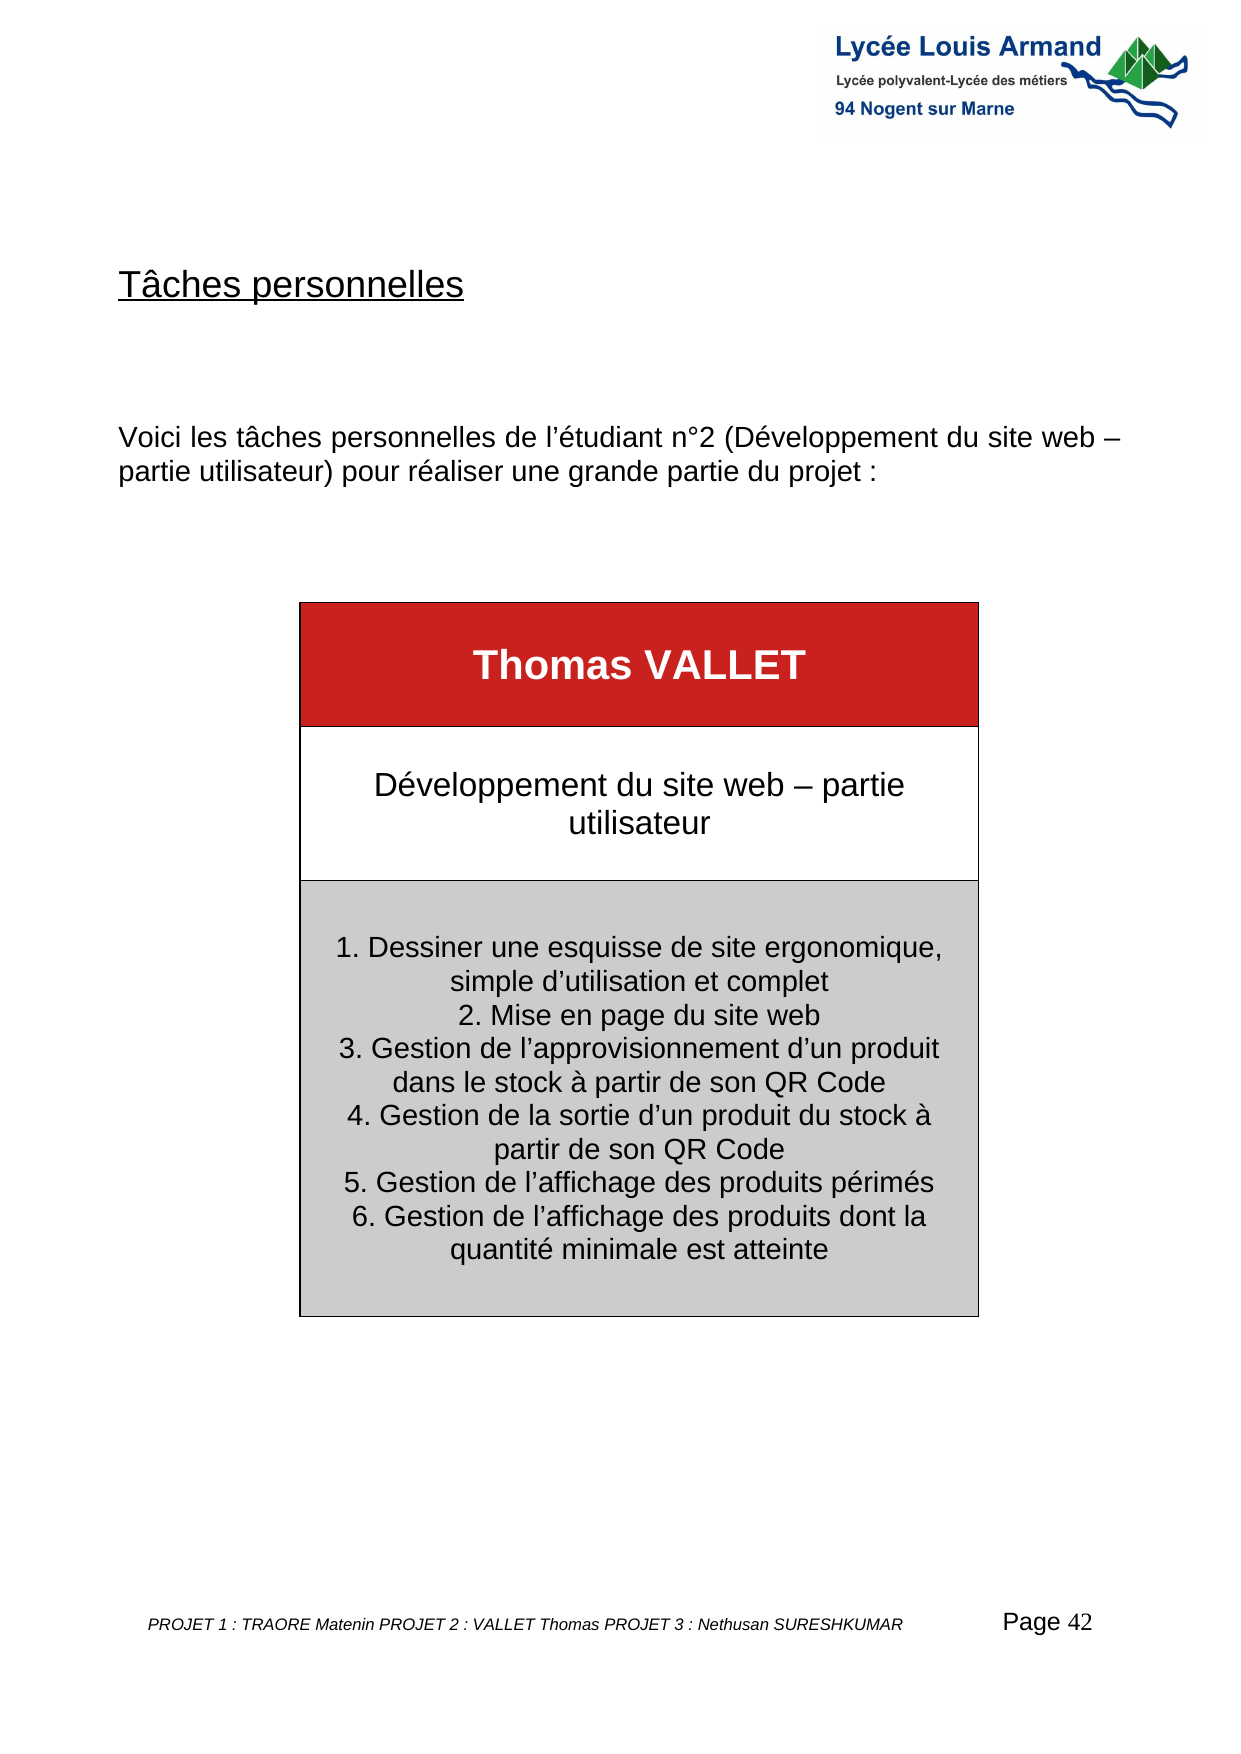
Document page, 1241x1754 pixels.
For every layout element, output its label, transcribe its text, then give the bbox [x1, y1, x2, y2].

table_cell 1. Dessiner une esquisse de site ergonomique, simple d’utilisation et complet 2. Mise en page du site web 3. Gestion de l’approvisionnement d’un produit dans le stock à partir de son QR Code 4. Gestion de la sortie d’un produit du stock à partir de son QR Code 5. Gestion de l’affichage des produits périmés 6. Gestion de l’affichage des produits dont la quantité minimale est atteinte [301, 881, 978, 1316]
table_cell Développement du site web – partie utilisateur [301, 727, 978, 879]
text Voici les tâches personnelles de l’étudiant n°2 (Développement du site web – partie utilisateur) pour réaliser une grande partie du projet : [118, 420, 1122, 487]
table_header Thomas VALLET [301, 603, 978, 726]
picture [821, 26, 1204, 138]
text Tâches personnelles [118, 262, 1122, 305]
